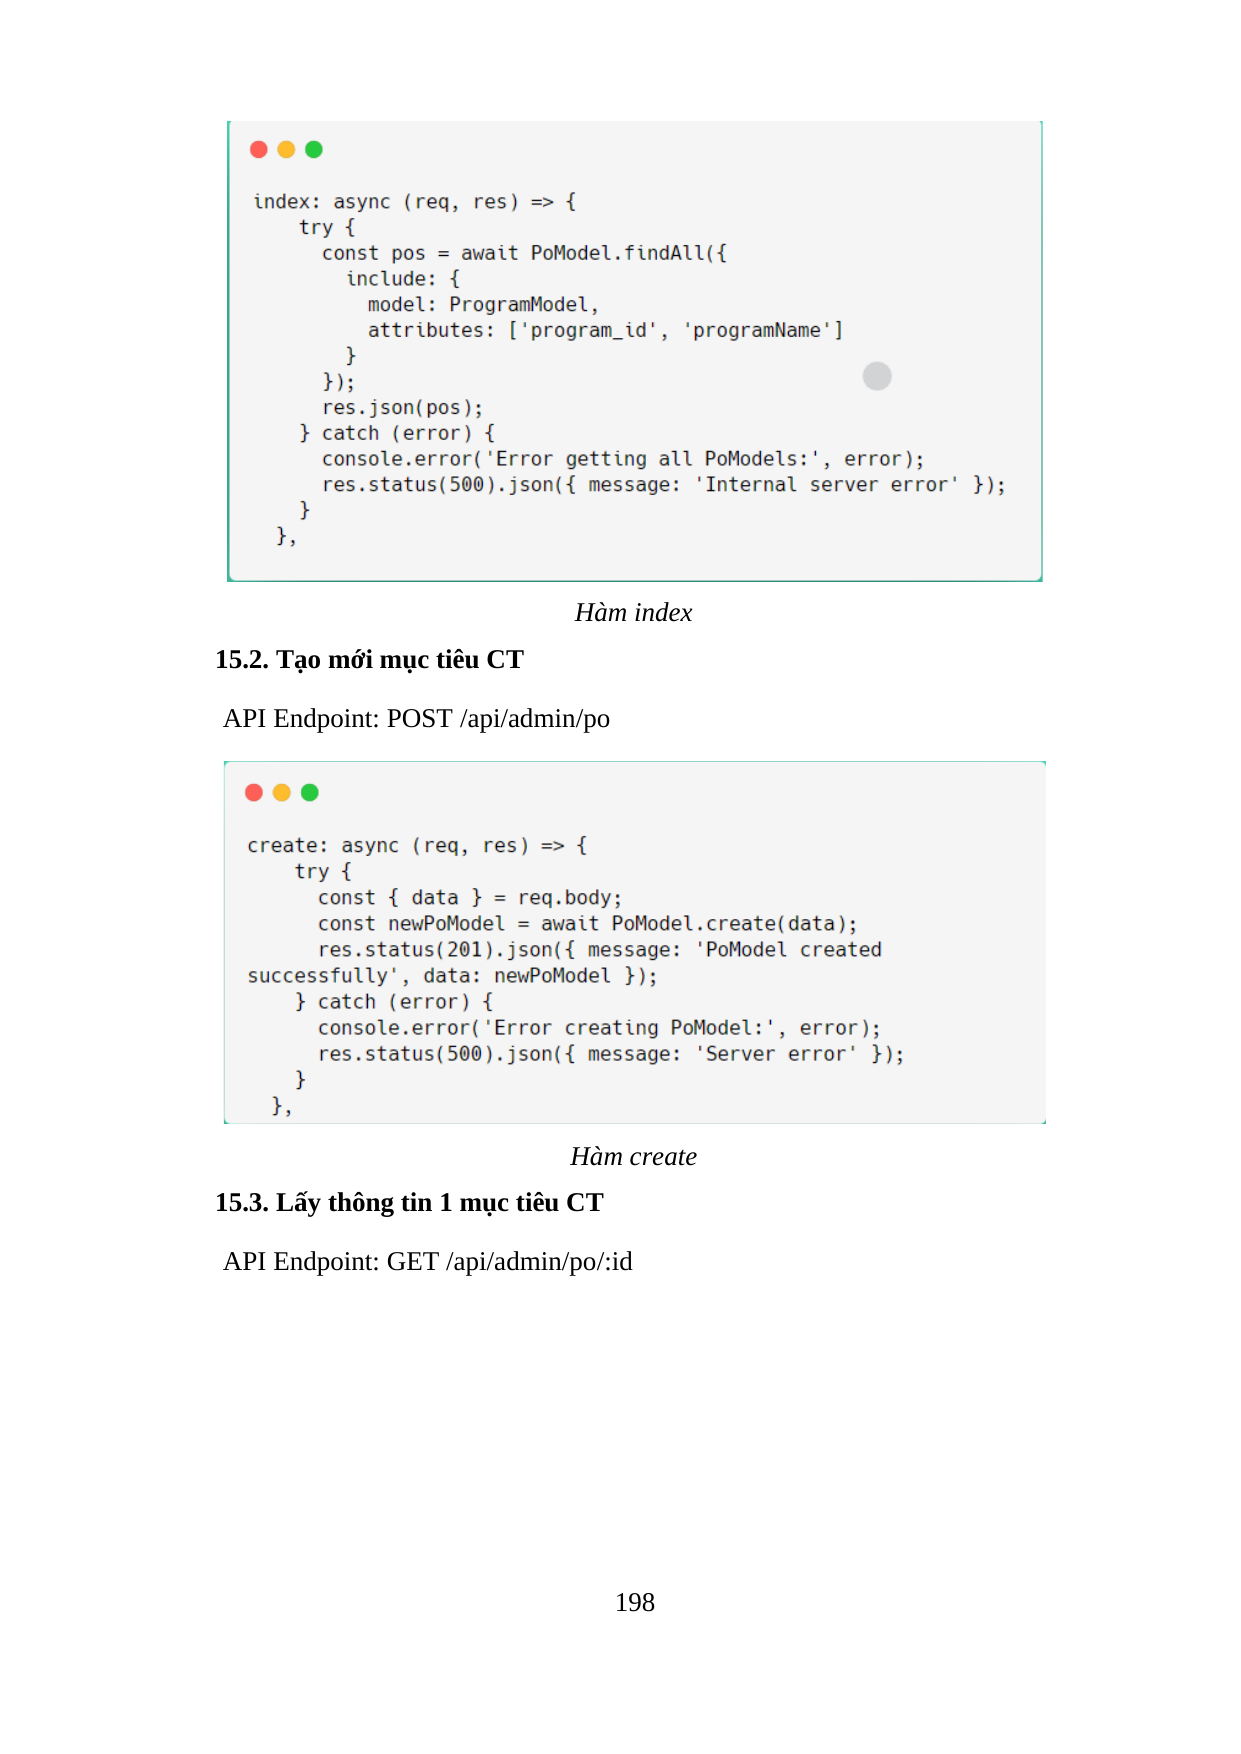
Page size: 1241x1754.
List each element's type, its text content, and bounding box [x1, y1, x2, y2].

text API Endpoint: GET /api/admin/po/:id [148, 1245, 1122, 1277]
text Hàm create [148, 1139, 1122, 1171]
text Hàm index [148, 597, 1122, 628]
picture [223, 761, 1046, 1124]
text 15.2. Tạo mới mục tiêu CT [215, 643, 1122, 674]
picture [227, 121, 1043, 582]
text API Endpoint: POST /api/admin/po [148, 702, 1122, 733]
text 15.3. Lấy thông tin 1 mục tiêu CT [215, 1186, 1122, 1217]
